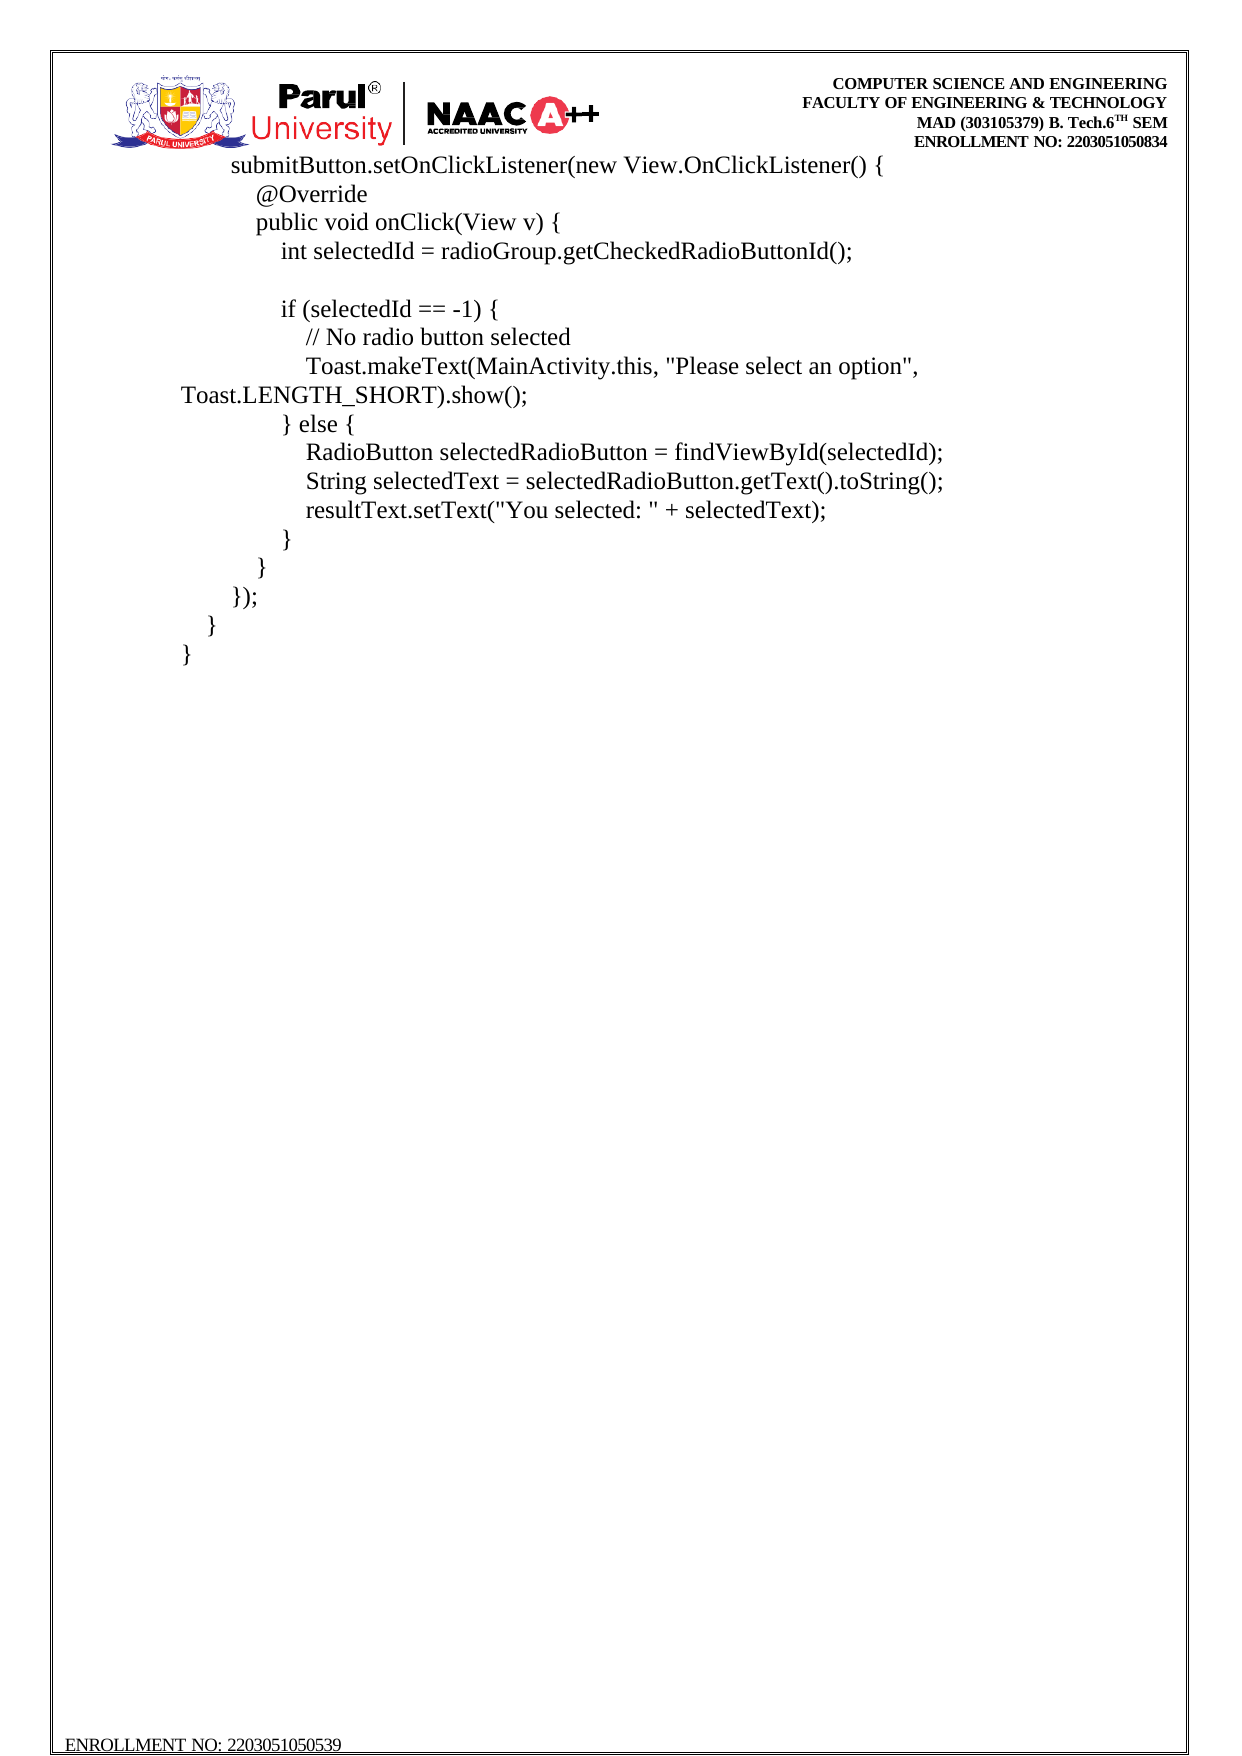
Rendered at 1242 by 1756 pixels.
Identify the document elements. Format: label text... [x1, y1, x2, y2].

text } [181, 610, 1186, 639]
text } [181, 639, 1186, 667]
text } [181, 524, 1186, 552]
text public void onClick(View v) { [181, 207, 1186, 236]
text String selectedText = selectedRadioButton.getText().toString(); [181, 466, 1186, 495]
text resultText.setText("You selected: " + selectedText); [181, 495, 1186, 524]
text submitButton.setOnClickListener(new View.OnClickListener() { [181, 150, 1186, 179]
text }); [181, 581, 1186, 610]
text int selectedId = radioGroup.getCheckedRadioButtonId(); [181, 236, 1186, 265]
text @Override [181, 179, 1186, 207]
text // No radio button selected [181, 322, 1186, 351]
text } [181, 552, 1186, 581]
text RadioButton selectedRadioButton = findViewById(selectedId); [181, 437, 1186, 466]
text } else { [181, 409, 1186, 437]
text Toast.makeText(MainActivity.this, "Please select an option", Toast.LENGTH_SHORT).show(); [181, 351, 1186, 409]
picture [530, 96, 599, 134]
text if (selectedId == -1) { [181, 294, 1186, 322]
picture [110, 75, 392, 149]
